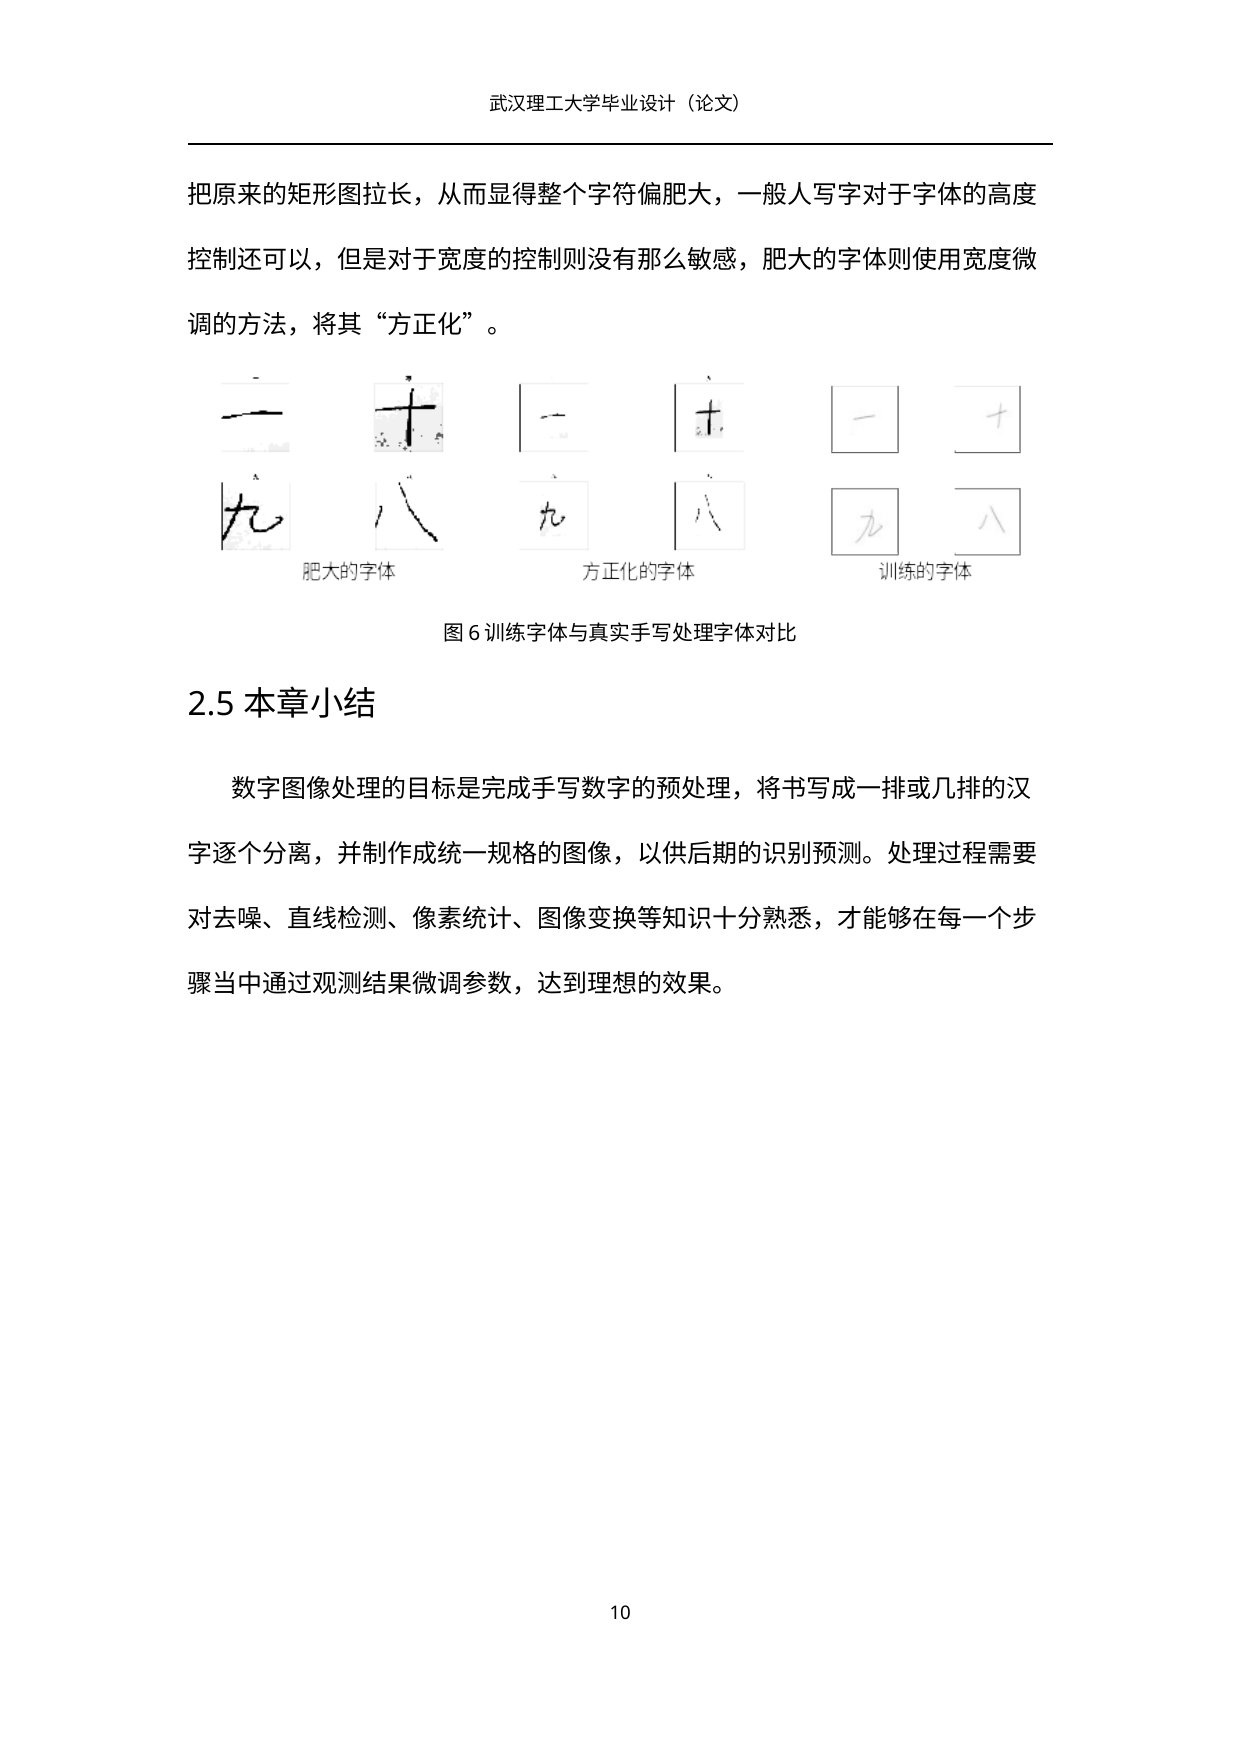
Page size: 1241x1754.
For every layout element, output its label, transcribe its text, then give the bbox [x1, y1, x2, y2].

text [187, 160, 1053, 355]
text 数字图像处理的目标是完成手写数字的预处理，将书写成一排或几排的汉字逐个分离，并制作成统一规格的图像，以供后期的识别预测。处理过程需要对去噪、直线检测、像素统计、图像变换等知识十分熟悉，才能够在每一个步骤当中通过观测结果微调参数，达到理想的效果。 [187, 754, 1053, 1014]
subtitle 2.5 本章小结 [187, 668, 1053, 733]
text 图6 训练字体与真实手写处理字体对比 [187, 615, 1053, 647]
